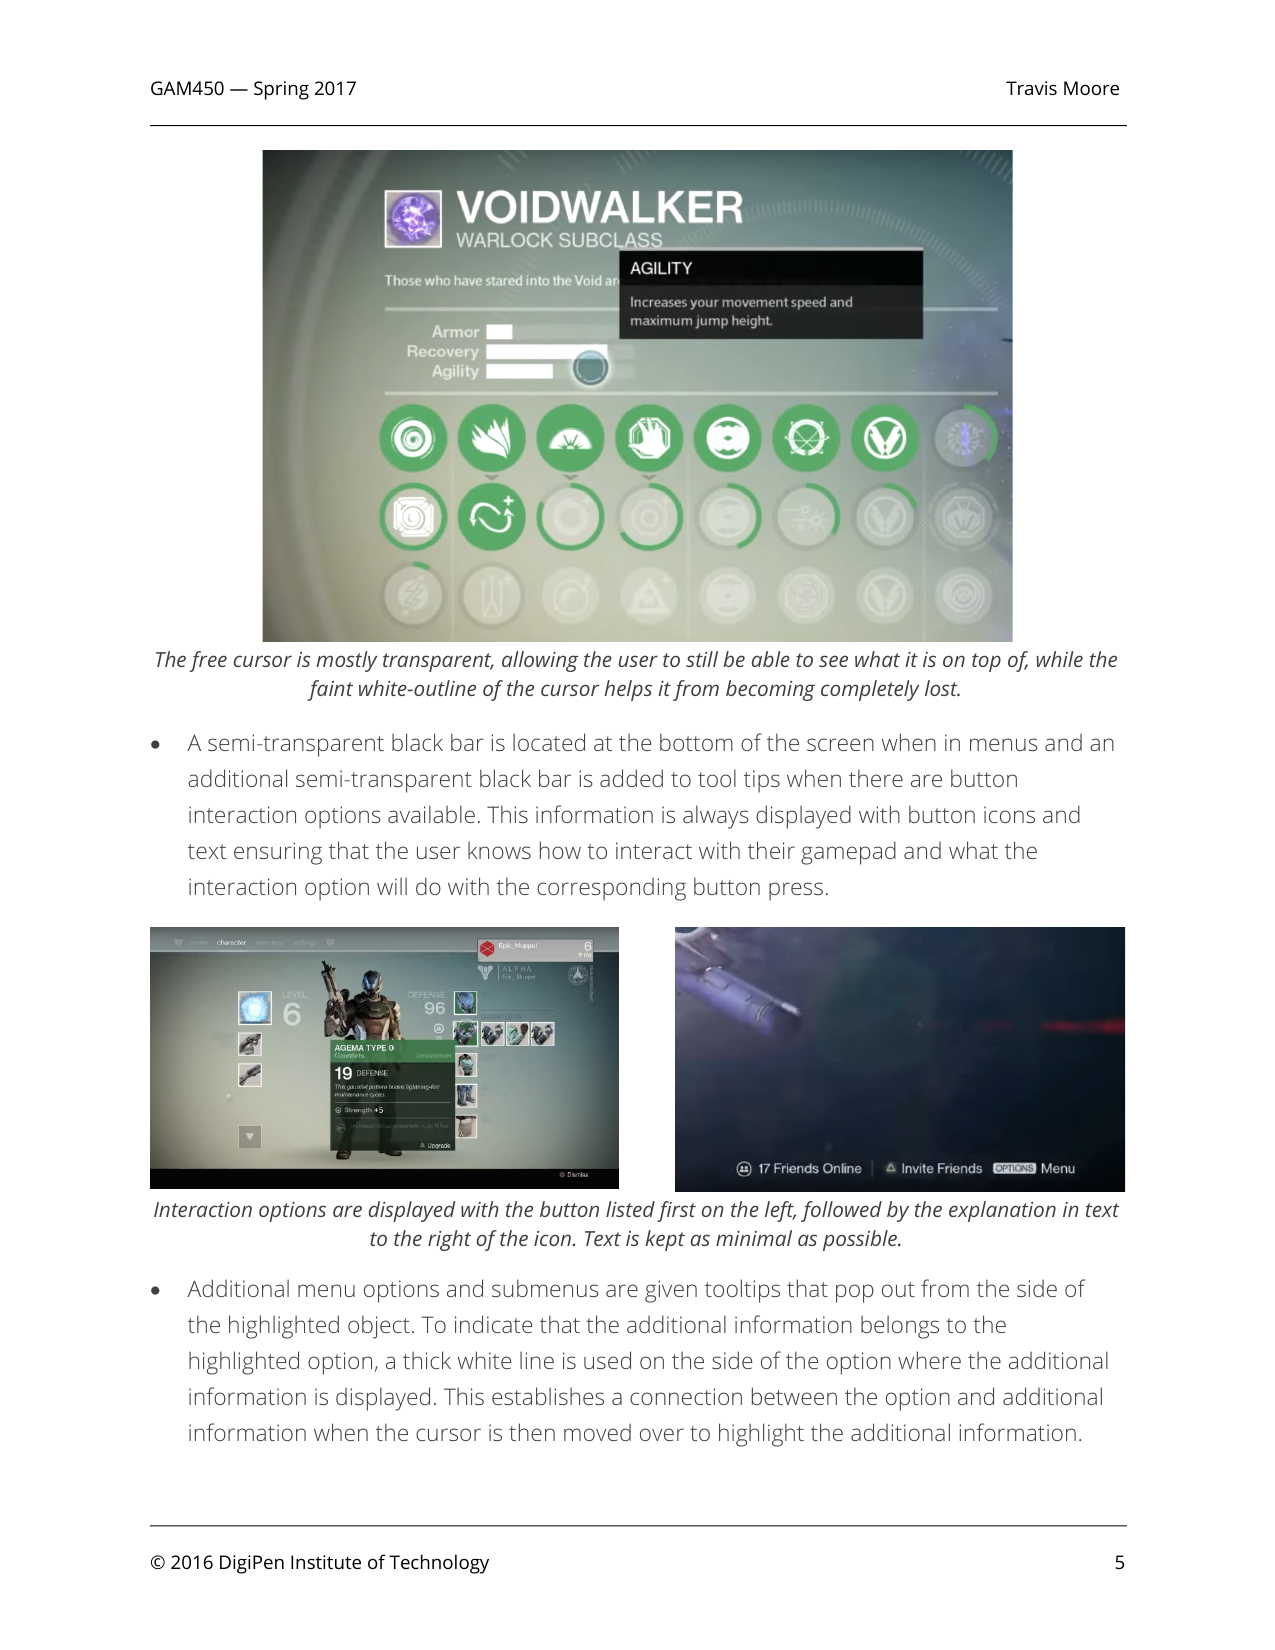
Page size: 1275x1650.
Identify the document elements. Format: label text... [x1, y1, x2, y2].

list A semi-transparent black bar is located at the bottom of the screen when in menus and an additional semi-transparent black bar is added to tool tips when there are button interaction options available. This information is always displayed with button icons and text ensuring that the user knows how to interact with their gamepad and what the interaction option will do with the corresponding button press. [150, 727, 1125, 902]
text The free cursor is mostly transparent, allowing the user to still be able to see what it is on top of, while the faint white-outline of the cursor helps it from becoming completely lost. [150, 645, 1125, 702]
picture [262, 150, 1013, 642]
text Interaction options are displayed with the button listed first on the left, followed by the explanation in text to the right of the icon. Text is kept as minimal as possible. [150, 1195, 1125, 1252]
picture [675, 927, 1125, 1192]
picture [150, 927, 619, 1189]
list Additional menu options and submenus are given tooltips that pop out from the side of the highlighted object. To indicate that the additional information belongs to the highlighted option, a thick white line is used on the side of the option where the additional information is displayed. This establishes a connection between the option and additional information when the cursor is then moved over to highlight the additional information. [150, 1273, 1125, 1448]
